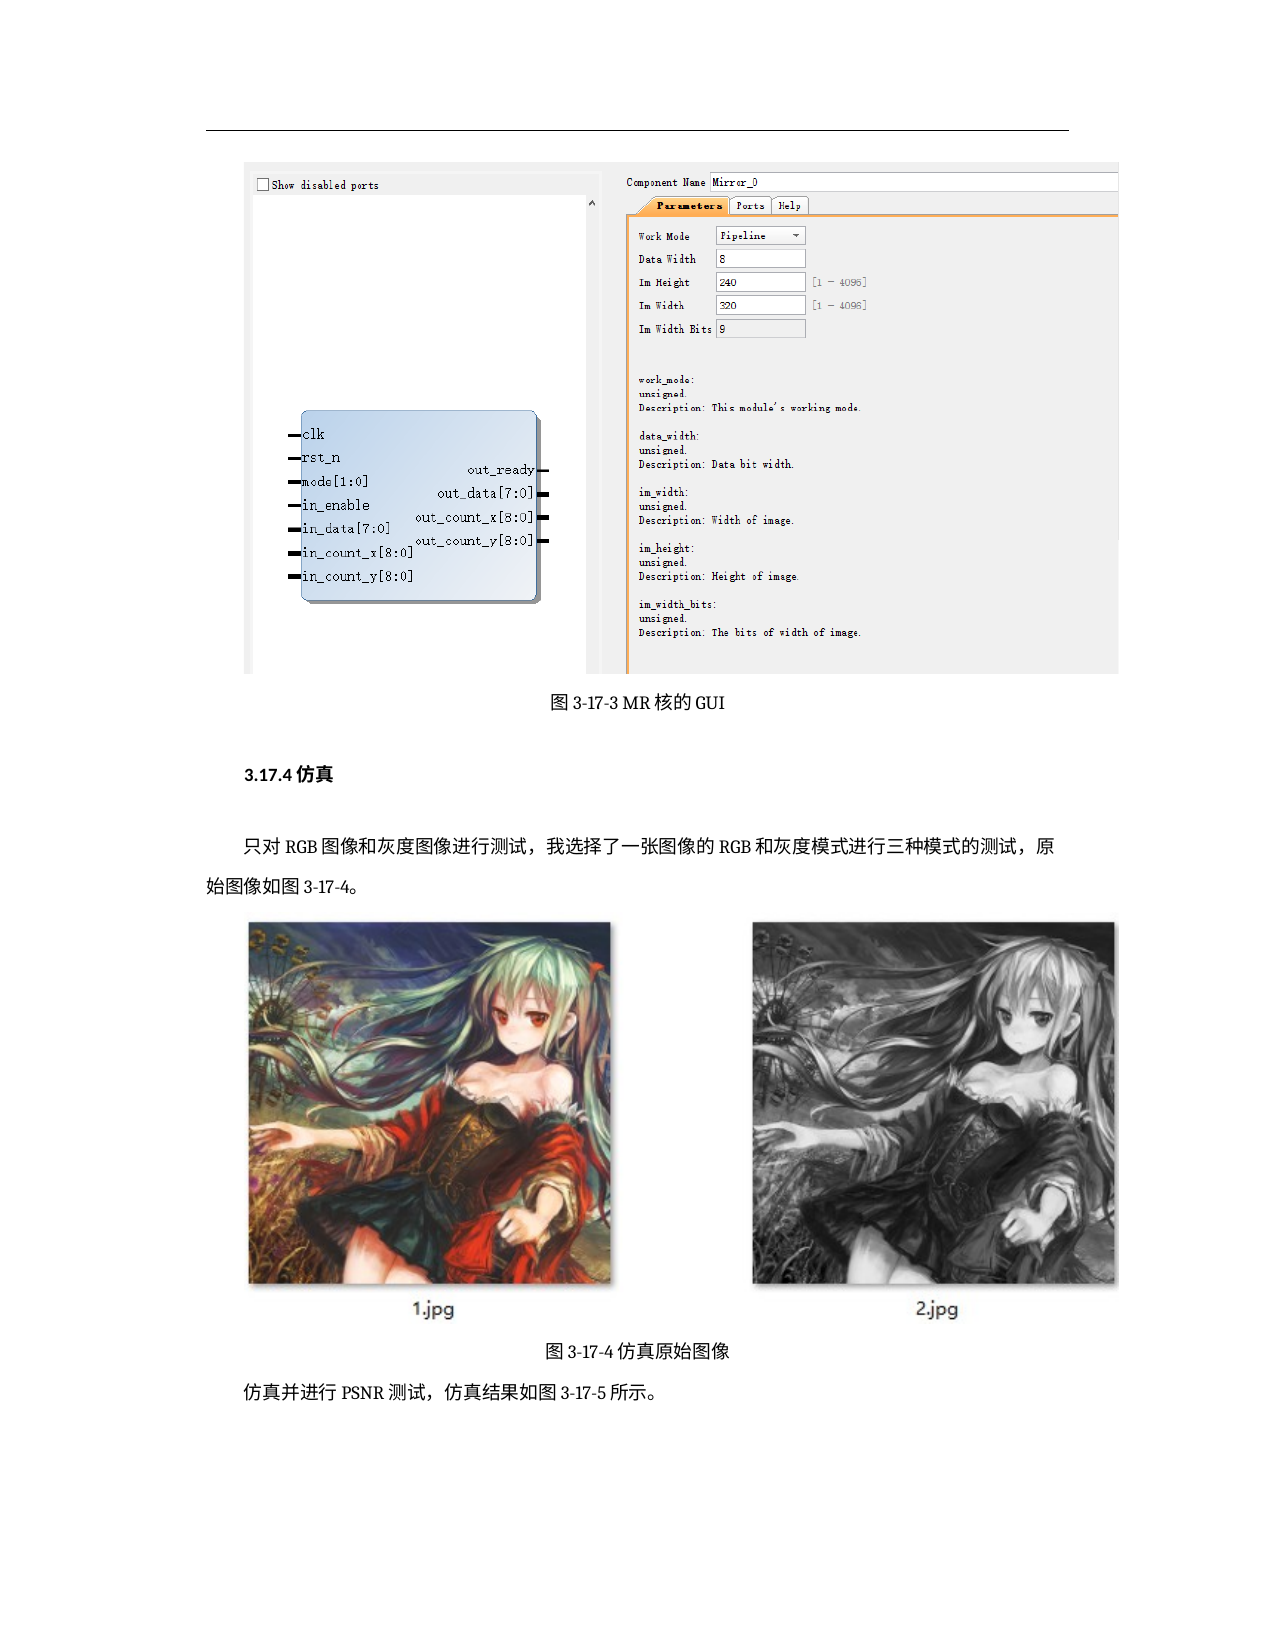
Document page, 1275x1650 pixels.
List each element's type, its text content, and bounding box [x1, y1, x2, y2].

text 只对RGB图像和灰度图像进行测试，我选择了一张图像的RGB和灰度模式进行三种模式的测试，原始图像如图3-17-4。 [206, 831, 1069, 899]
subtitle 3.17.4 仿真 [206, 759, 1069, 786]
picture [243, 162, 1119, 674]
picture [243, 912, 1119, 1324]
text 仿真并进行PSNR测试，仿真结果如图3-17-5所示。 [206, 1378, 1069, 1437]
